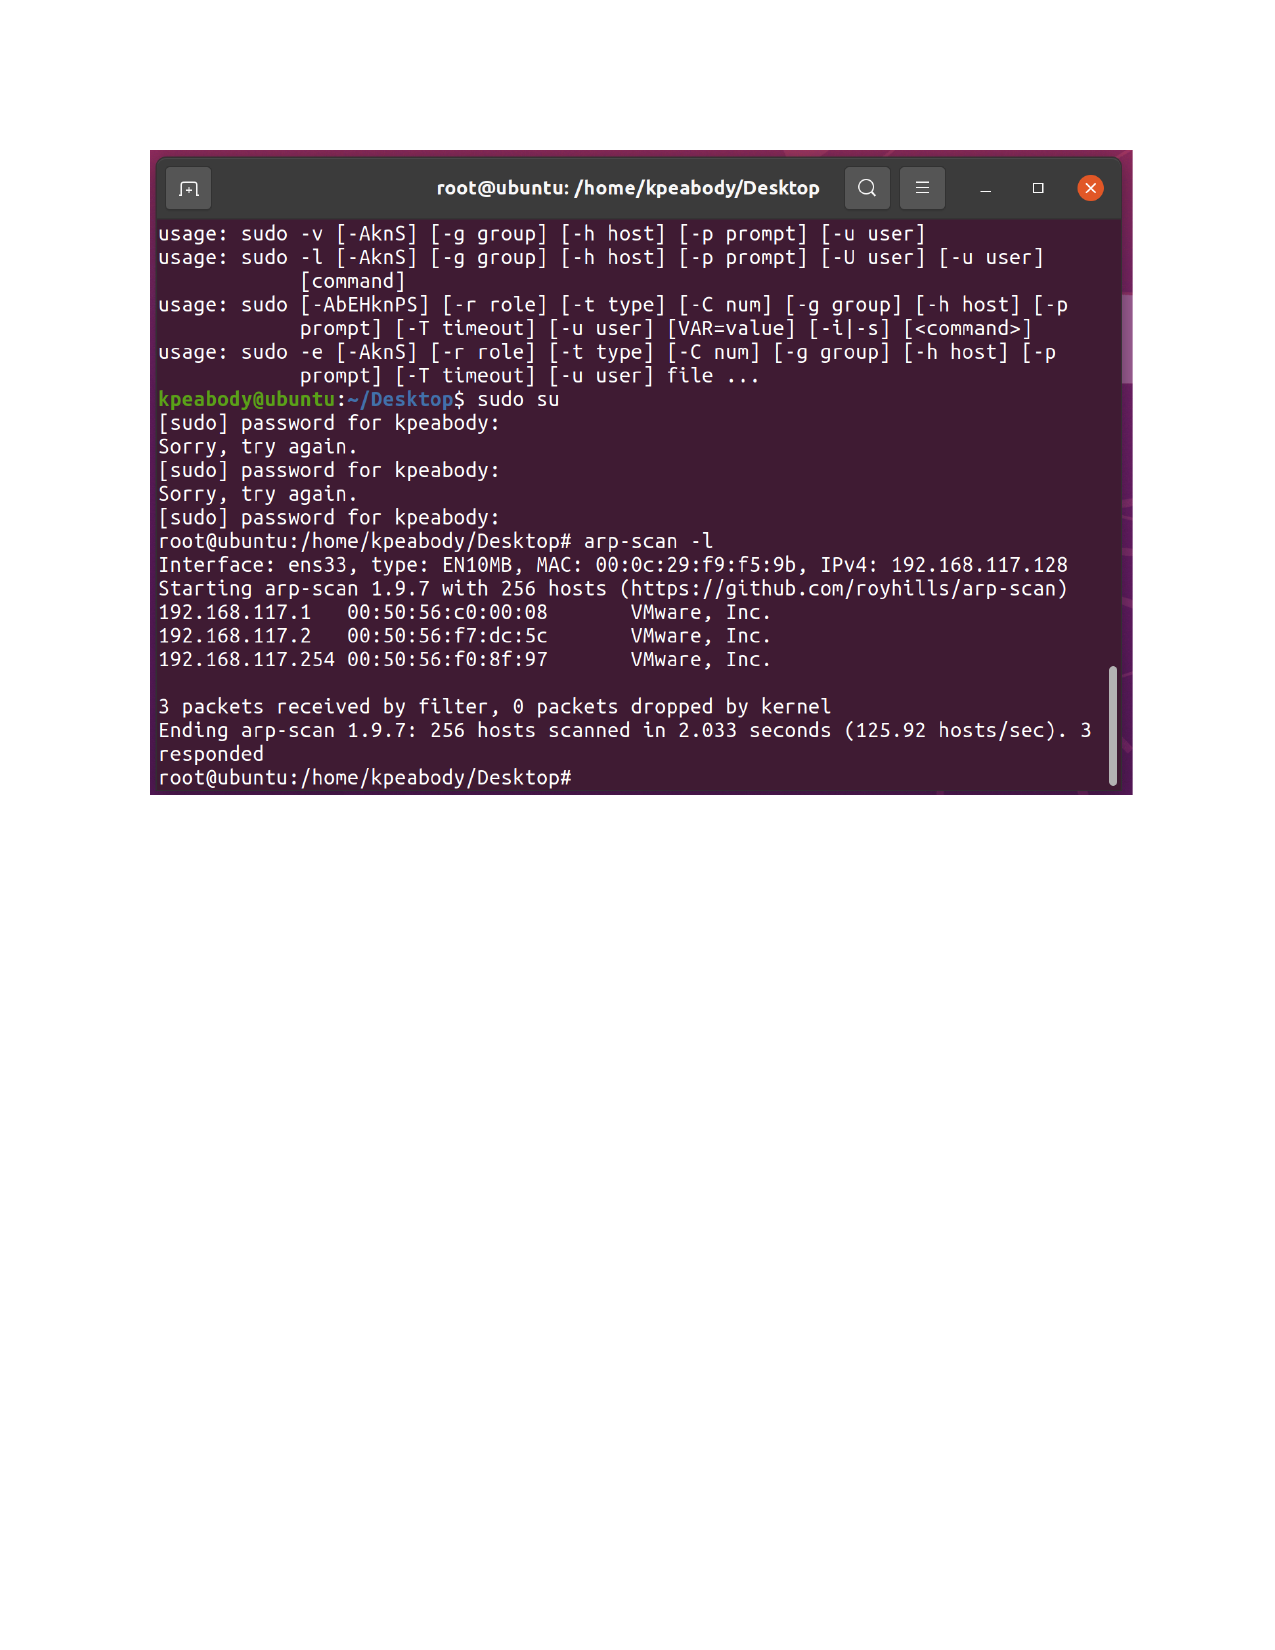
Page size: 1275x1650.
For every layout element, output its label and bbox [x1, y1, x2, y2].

picture [150, 150, 1133, 795]
